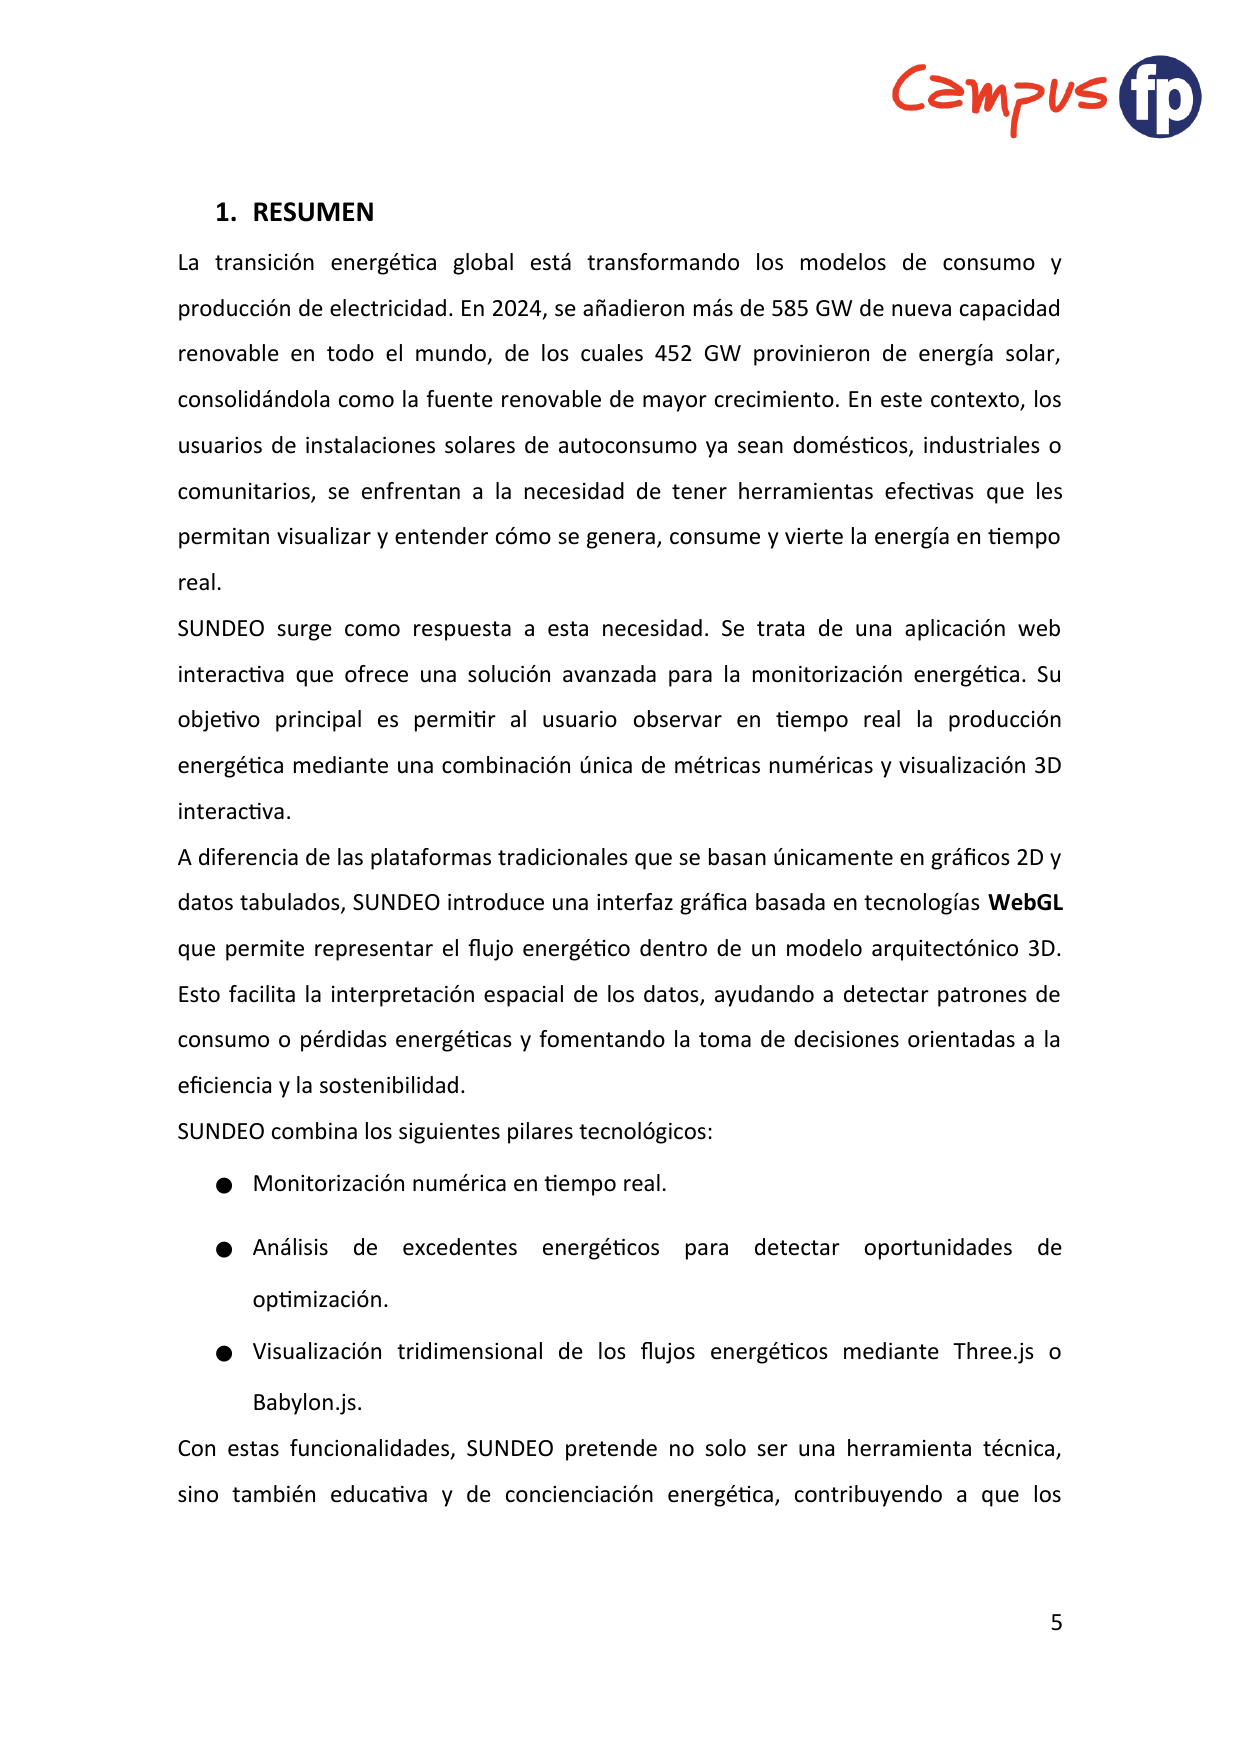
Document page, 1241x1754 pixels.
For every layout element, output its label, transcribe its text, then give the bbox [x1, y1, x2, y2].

list Visualización tridimensional de los flujos energéticos mediante Three.js o Babylon.js. [215, 1328, 1063, 1417]
subtitle RESUMEN [215, 193, 1063, 228]
list Análisis de excedentes energéticos para detectar oportunidades de optimización. [215, 1225, 1063, 1313]
text La transición energética global está transformando los modelos de consumo y producción de electricidad. En 2024, se añadieron más de 585 GW de nueva capacidad renovable en todo el mundo, de los cuales 452 GW provinieron de energía solar, consolidándola como la fuente renovable de mayor crecimiento. En este contexto, los usuarios de instalaciones solares de autoconsumo ya sean domésticos, industriales o comunitarios, que les permitan visualizar y entender cómo se genera, consume y vierte la energía en tiempo real. [177, 246, 1063, 597]
text SUNDEO combina los siguientes pilares tecnológicos: [177, 1115, 1063, 1146]
list Monitorización numérica en tiempo real. [215, 1161, 1063, 1203]
text SUNDEO surge como respuesta a esta necesidad. Se trata de una aplicación web interactiva que ofrece una solución avanzada para la monitorización energética. Su objetivo principal es permitir al usuario observar en tiempo real la producción energética mediante una combinación única de métricas numéricas y visualización 3D interactiva. [177, 612, 1063, 825]
picture [880, 25, 1215, 168]
text A diferencia de las plataformas tradicionales que se basan únicamente en gráficos 2D y datos tabulados, SUNDEO introduce una interfaz gráfica basada en tecnologías WebGL que permite representar el flujo energético dentro de un modelo arquitectónico 3D. Esto facilita la interpretación espacial de los datos, ayudando a detectar patrones de consumo o pérdidas energéticas y fomentando la toma de decisiones orientadas a la eficiencia y la sostenibilidad. [177, 841, 1063, 1100]
